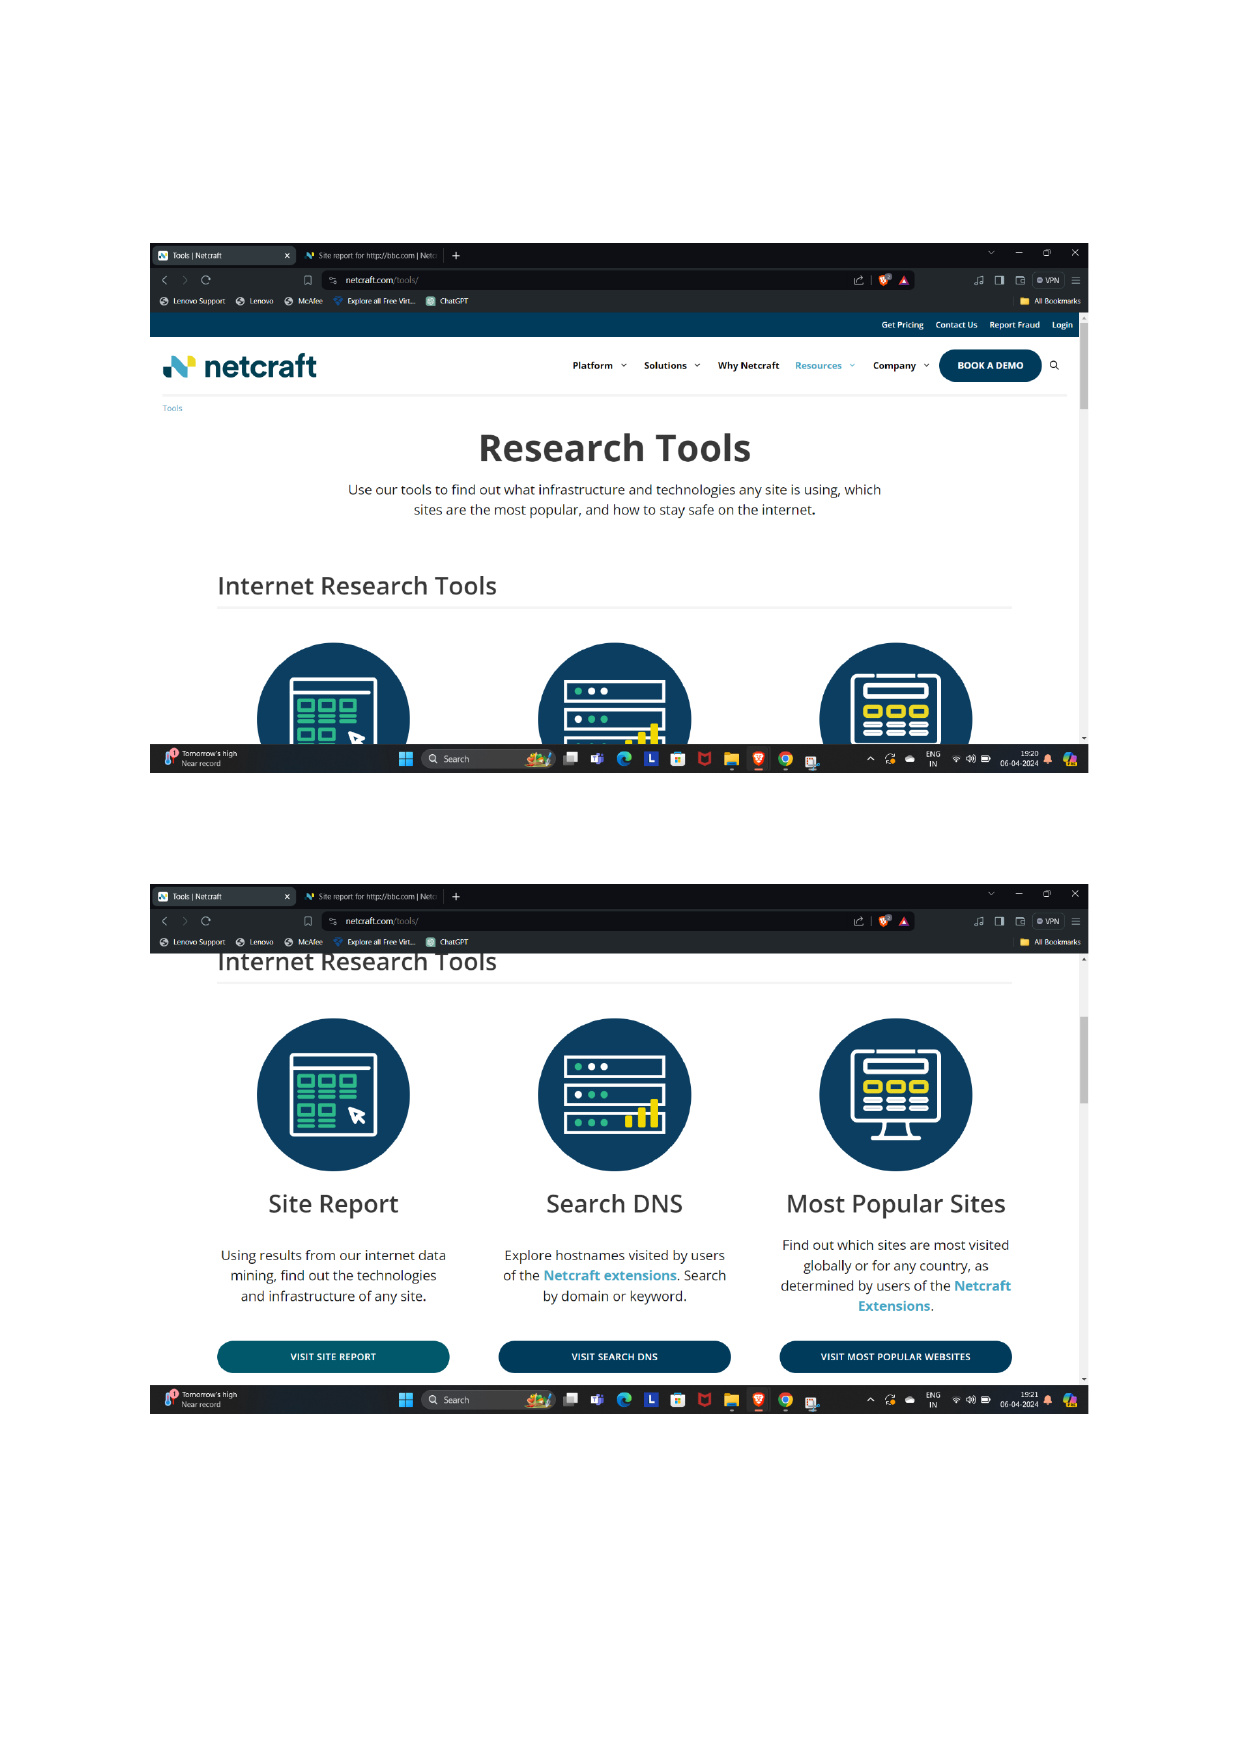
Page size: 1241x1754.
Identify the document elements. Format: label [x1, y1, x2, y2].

picture [150, 243, 1089, 773]
picture [150, 884, 1089, 1414]
